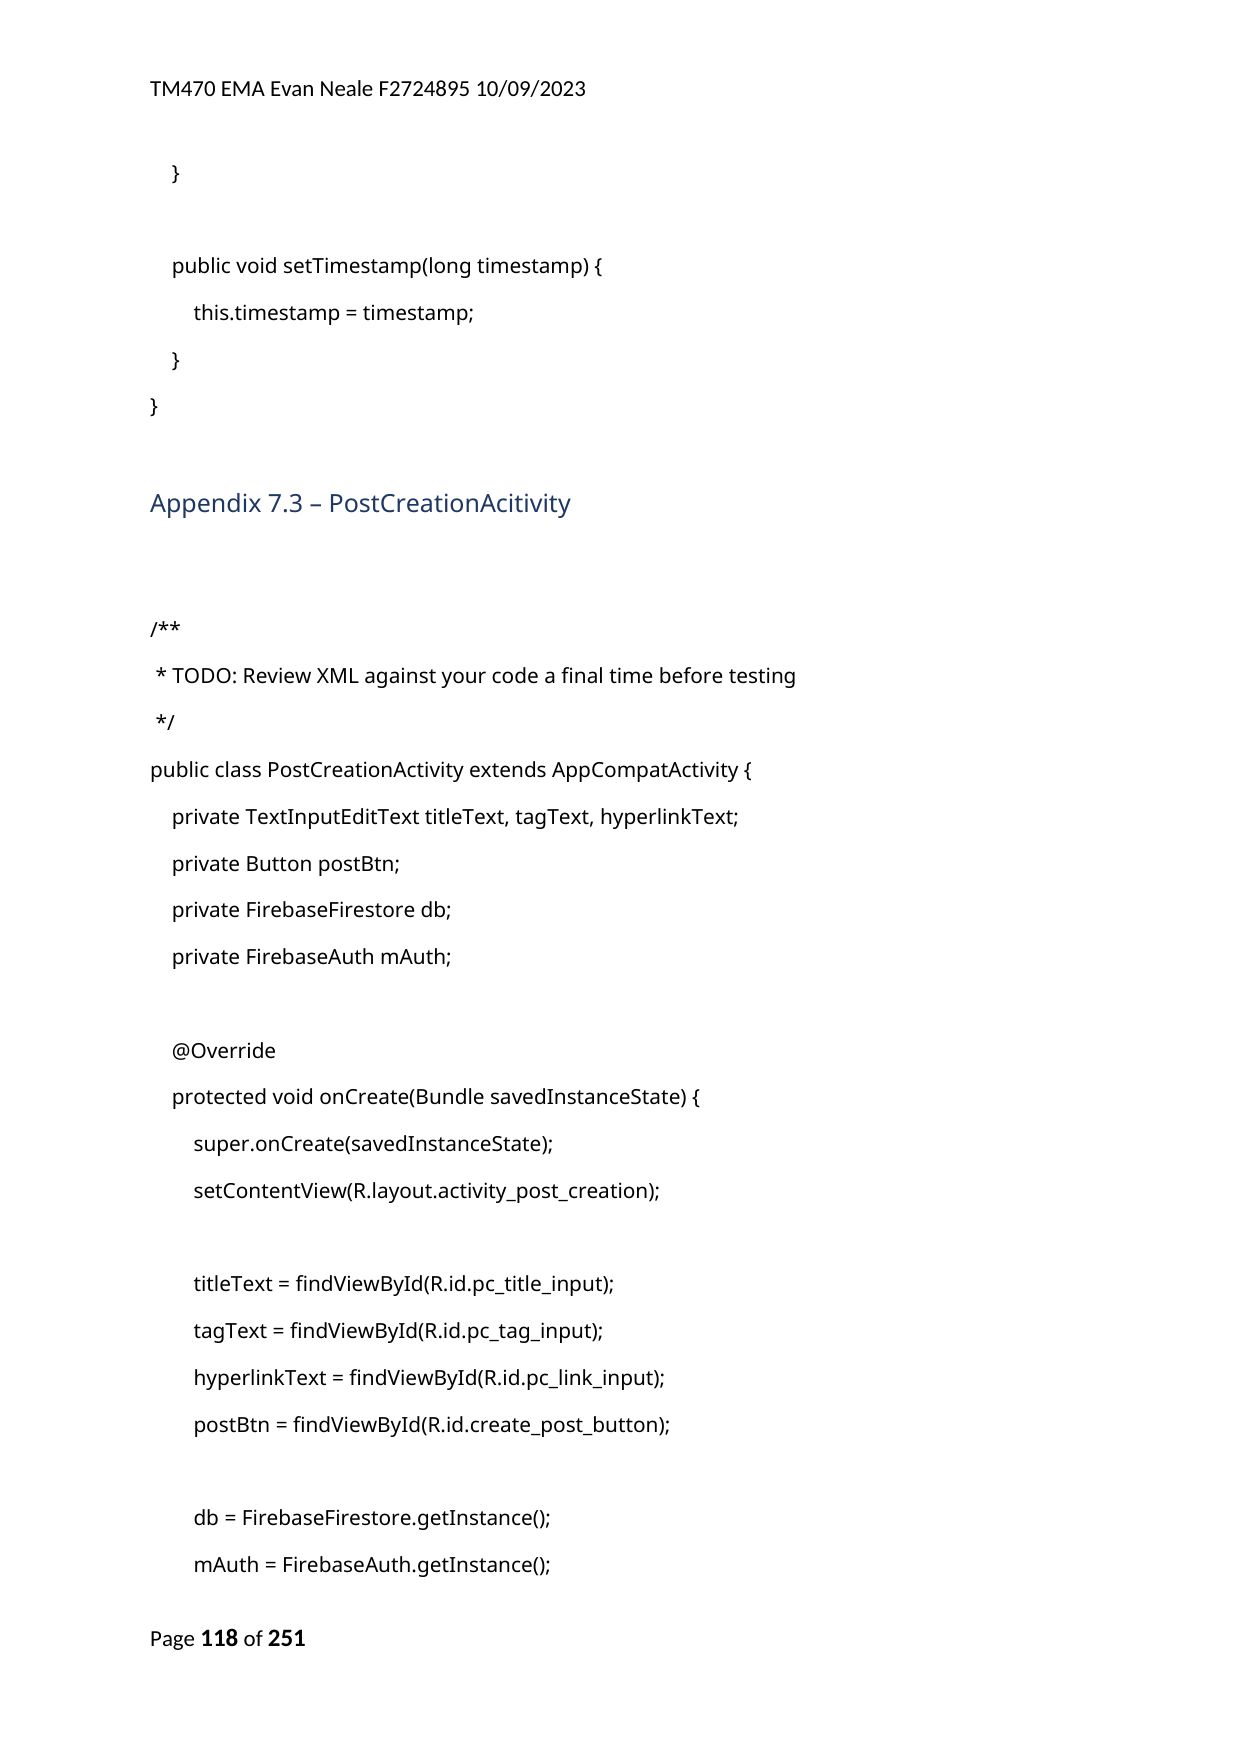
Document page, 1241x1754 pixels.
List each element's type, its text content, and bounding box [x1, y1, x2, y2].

text protected void onCreate(Bundle savedInstanceState) { [150, 1082, 1090, 1111]
text mAuth = FirebaseAuth.getInstance(); [150, 1550, 1090, 1579]
text */ [150, 708, 1090, 737]
text postBtn = findViewById(R.id.create_post_button); [150, 1410, 1090, 1438]
text /** [150, 615, 1090, 643]
text tagText = findViewById(R.id.pc_tag_input); [150, 1316, 1090, 1345]
text setContentView(R.layout.activity_post_creation); [150, 1176, 1090, 1204]
text public void setTimestamp(long timestamp) { [150, 251, 1090, 280]
text } [150, 345, 1090, 373]
text this.timestamp = timestamp; [150, 298, 1090, 327]
text private TextInputEditText titleText, tagText, hyperlinkText; [150, 802, 1090, 830]
text public class PostCreationActivity extends AppCompatActivity { [150, 755, 1090, 783]
text db = FirebaseFirestore.getInstance(); [150, 1503, 1090, 1532]
text private FirebaseFirestore db; [150, 895, 1090, 924]
text private Button postBtn; [150, 849, 1090, 877]
subtitle Appendix 7.3 – PostCreationAcitivity [150, 485, 1090, 519]
text private FirebaseAuth mAuth; [150, 942, 1090, 971]
text } [150, 392, 1090, 420]
text } [150, 158, 1090, 186]
text titleText = findViewById(R.id.pc_title_input); [150, 1269, 1090, 1298]
text super.onCreate(savedInstanceState); [150, 1129, 1090, 1158]
text * TODO: Review XML against your code a final time before testing [150, 662, 1090, 690]
text hyperlinkText = findViewById(R.id.pc_link_input); [150, 1363, 1090, 1392]
text @Override [150, 1036, 1090, 1064]
